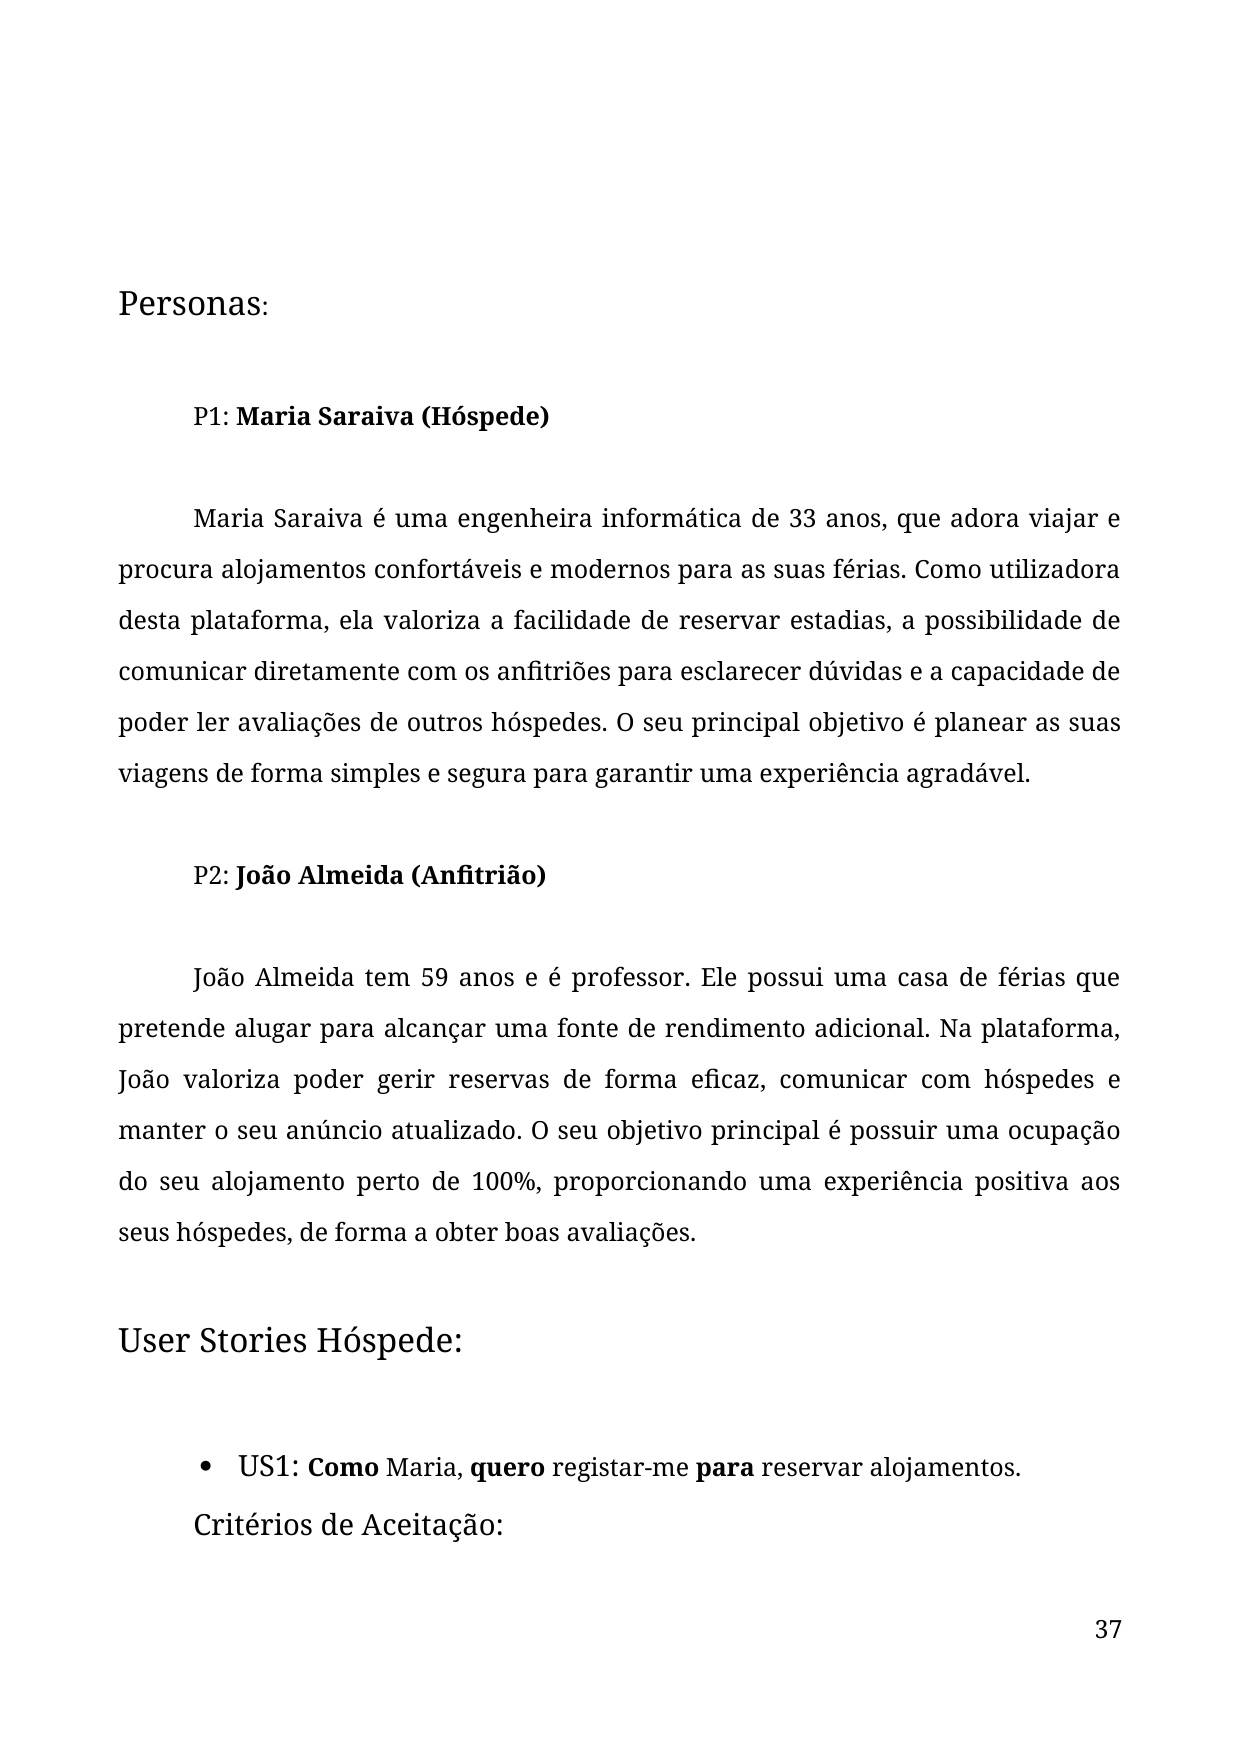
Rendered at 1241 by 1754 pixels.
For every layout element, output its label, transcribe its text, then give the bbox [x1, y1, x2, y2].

list US1: Como Maria, quero registar-me para reservar alojamentos. [201, 1445, 1122, 1484]
text P1: Maria Saraiva (Hóspede) [118, 398, 1122, 483]
text User Stories Hóspede: [118, 1317, 1122, 1363]
text João Almeida tem 59 anos e é professor. Ele possui uma casa de férias que pretende alugar para alcançar uma fonte de rendimento adicional. Na plataforma, João valoriza poder gerir reservas de forma eficaz, comunicar com hóspedes e manter o seu anúncio atualizado. O seu objetivo principal é possuir uma ocupação do seu alojamento perto de 100%, proporcionando uma experiência positiva aos seus hóspedes, de forma a obter boas avaliações. [118, 960, 1122, 1249]
text Critérios de Aceitação: [118, 1504, 1122, 1544]
text P2: João Almeida (Anfitrião) [118, 858, 1122, 892]
text Maria Saraiva é uma engenheira informática de 33 anos, que adora viajar e procura alojamentos confortáveis e modernos para as suas férias. Como utilizadora desta plataforma, ela valoriza a facilidade de reservar estadias, a possibilidade de comunicar diretamente com os anfitriões para esclarecer dúvidas e a capacidade de poder ler avaliações de outros hóspedes. O seu principal objetivo é planear as suas viagens de forma simples e segura para garantir uma experiência agradável. [118, 501, 1122, 790]
text Personas: [118, 279, 1122, 325]
